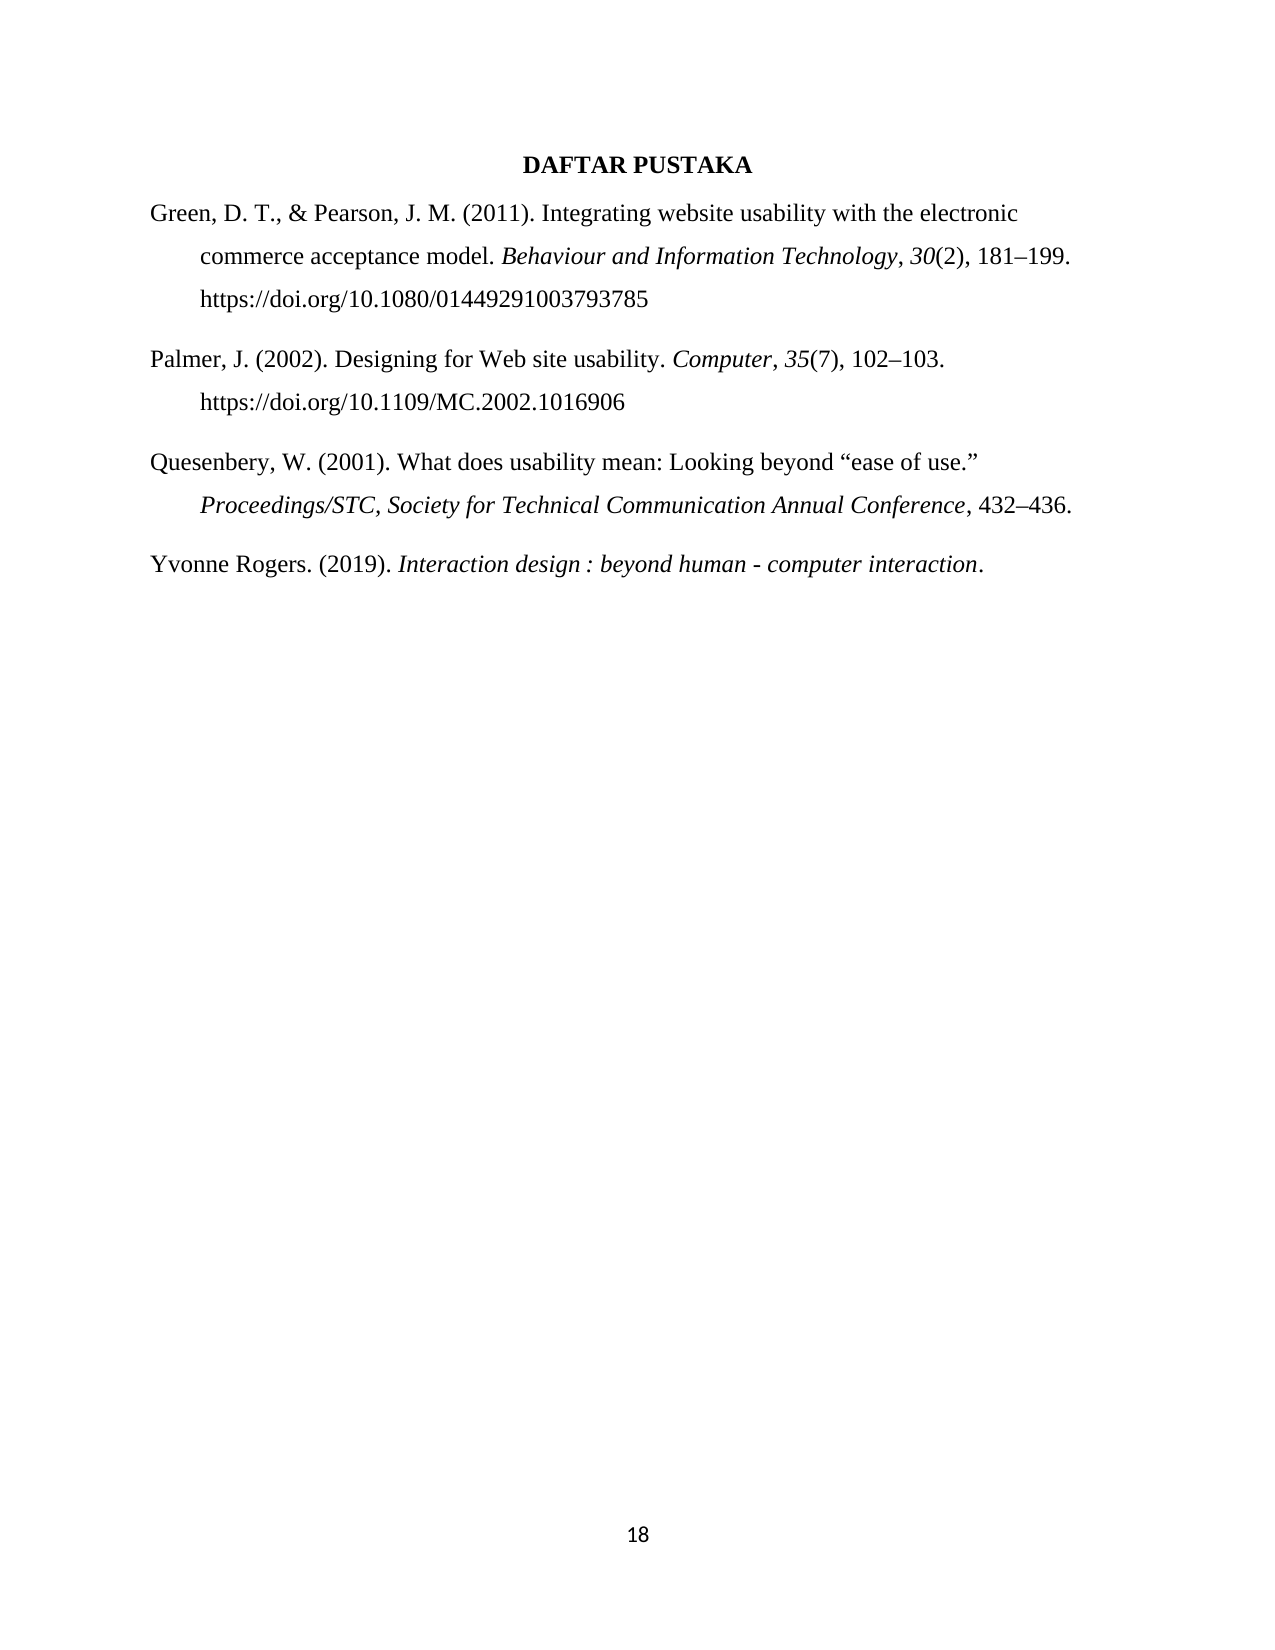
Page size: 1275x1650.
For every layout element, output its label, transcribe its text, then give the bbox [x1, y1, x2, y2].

text Quesenbery, W. (2001). What does usability mean: Looking beyond “ease of use.” Proceedings/STC, Society for Technical Communication Annual Conference, 432–436. [150, 447, 1125, 518]
text Green, D. T., & Pearson, J. M. (2011). Integrating website usability with the electronic commerce acceptance model. Behaviour and Information Technology, 30(2), 181–199. https://doi.org/10.1080/01449291003793785 [150, 198, 1125, 313]
text Yvonne Rogers. (2019). Interaction design : beyond human - computer interaction. [150, 549, 1125, 578]
subtitle DAFTAR PUSTAKA [150, 150, 1125, 179]
text Palmer, J. (2002). Designing for Web site usability. Computer, 35(7), 102–103. https://doi.org/10.1109/MC.2002.1016906 [150, 344, 1125, 416]
